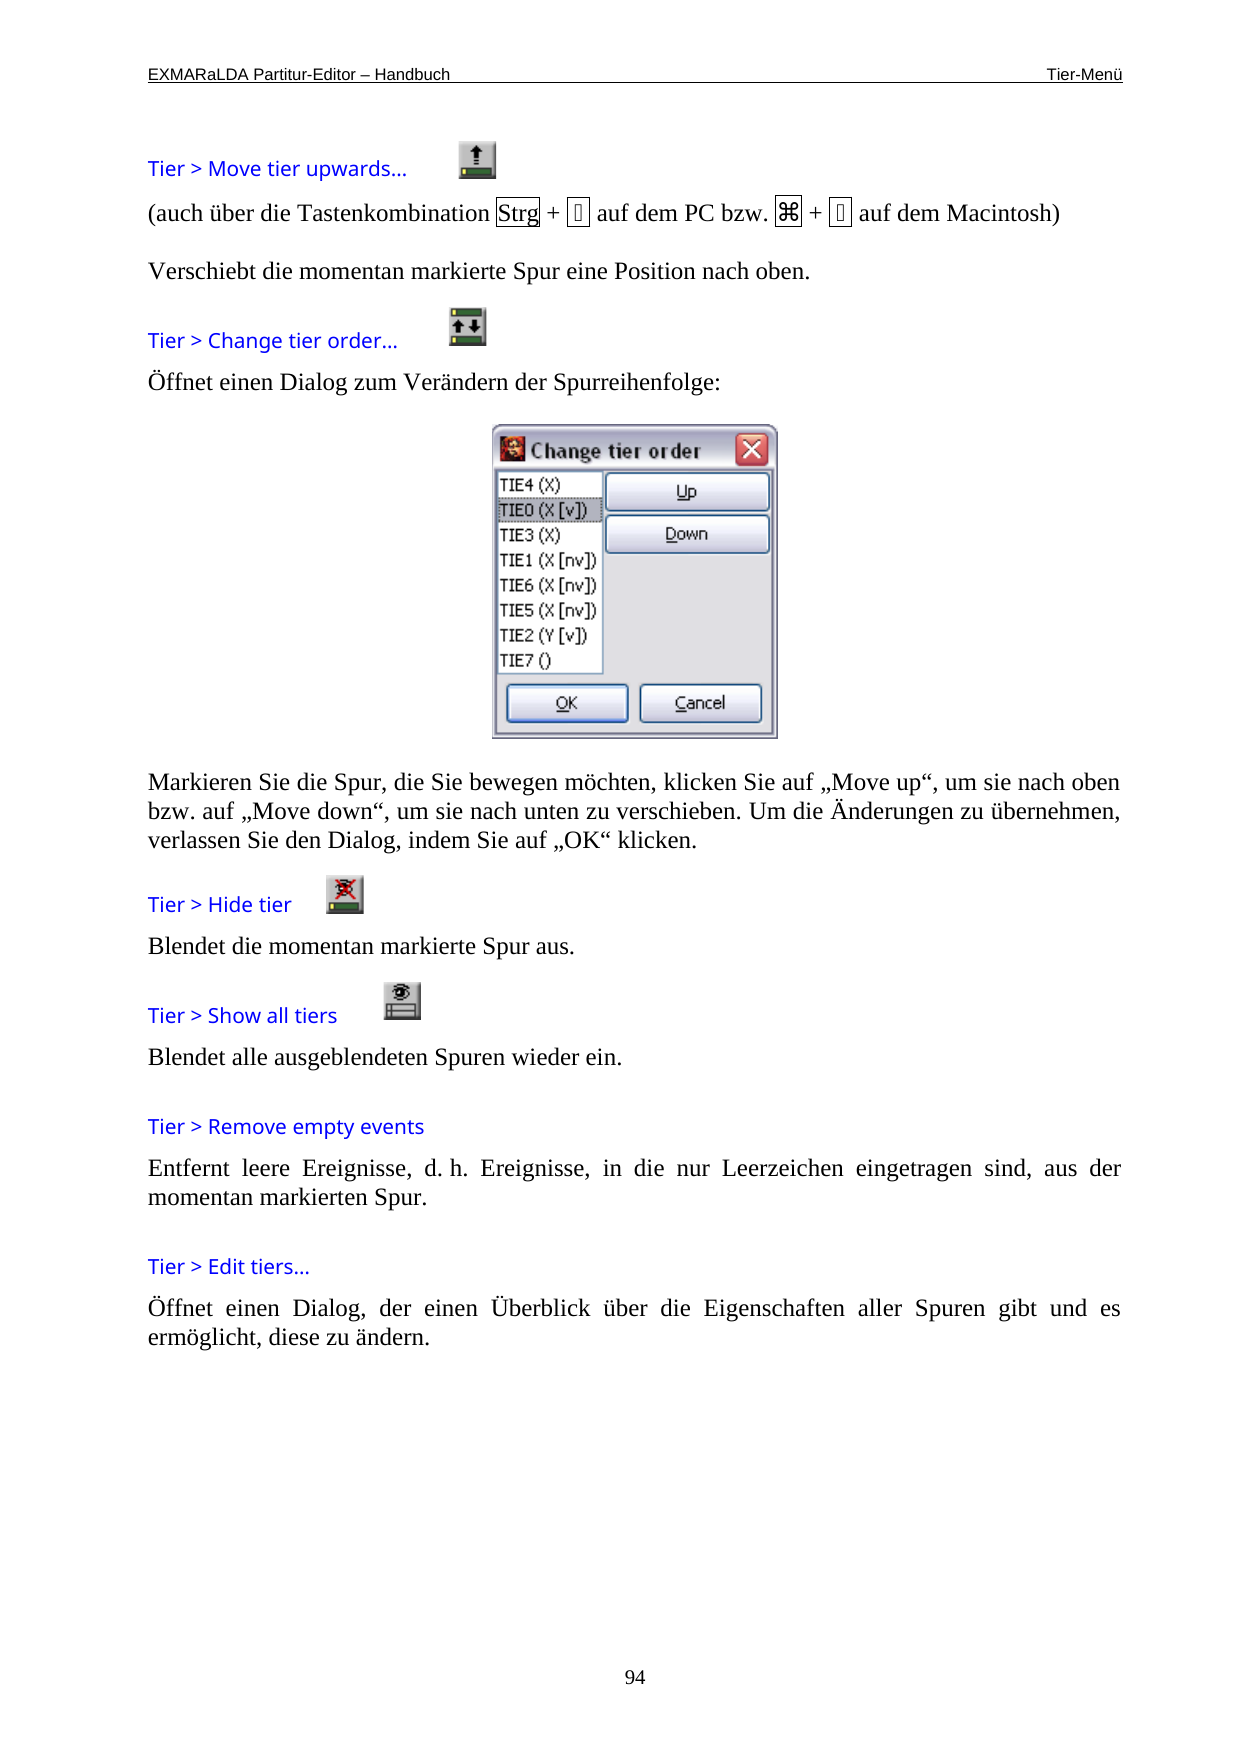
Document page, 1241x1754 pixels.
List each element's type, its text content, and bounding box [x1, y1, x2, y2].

picture [448, 307, 487, 346]
text (auch über die Tastenkombination Strg + auf dem PC bzw. ⌘ + auf dem Macintosh) [802, 195, 1122, 227]
text (auch über die Tastenkombination Strg + auf dem PC bzw. ⌘ + auf dem Macintosh) [148, 195, 775, 227]
picture [458, 141, 497, 179]
subtitle Tier > Move tier upwards… [148, 154, 1122, 183]
text Blendet alle ausgeblendeten Spuren wieder ein. [148, 1042, 1122, 1071]
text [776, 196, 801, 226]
subtitle Tier > Change tier order… [148, 326, 1122, 355]
text Blendet die momentan markierte Spur aus. [148, 931, 1122, 960]
subtitle Tier > Remove empty events [148, 1112, 1122, 1141]
text Öffnet einen Dialog zum Verändern der Spurreihenfolge: [148, 367, 1122, 396]
text Verschiebt die momentan markierte Spur eine Position nach oben. [148, 256, 1122, 285]
picture [492, 424, 778, 739]
subtitle Tier > Hide tier [148, 890, 1122, 919]
text Öffnet einen Dialog, der einen Überblick über die Eigenschaften aller Spuren gibt und es ermöglicht, diese zu ändern. [148, 1293, 1122, 1350]
subtitle Tier > Edit tiers… [148, 1252, 1122, 1280]
text Markieren Sie die Spur, die Sie bewegen möchten, klicken Sie auf „Move up“, um sie nach oben bzw. auf „Move down“, um sie nach unten zu verschieben. Um die Änderungen zu übernehmen, verlassen Sie den Dialog, indem Sie auf „OK“ klicken. [148, 767, 1122, 854]
picture [383, 982, 421, 1020]
picture [326, 875, 364, 914]
subtitle Tier > Show all tiers [148, 1001, 1122, 1030]
text Entfernt leere Ereignisse, d. h. Ereignisse, in die nur Leerzeichen eingetragen sind, aus der momentan markierten Spur. [148, 1153, 1122, 1211]
